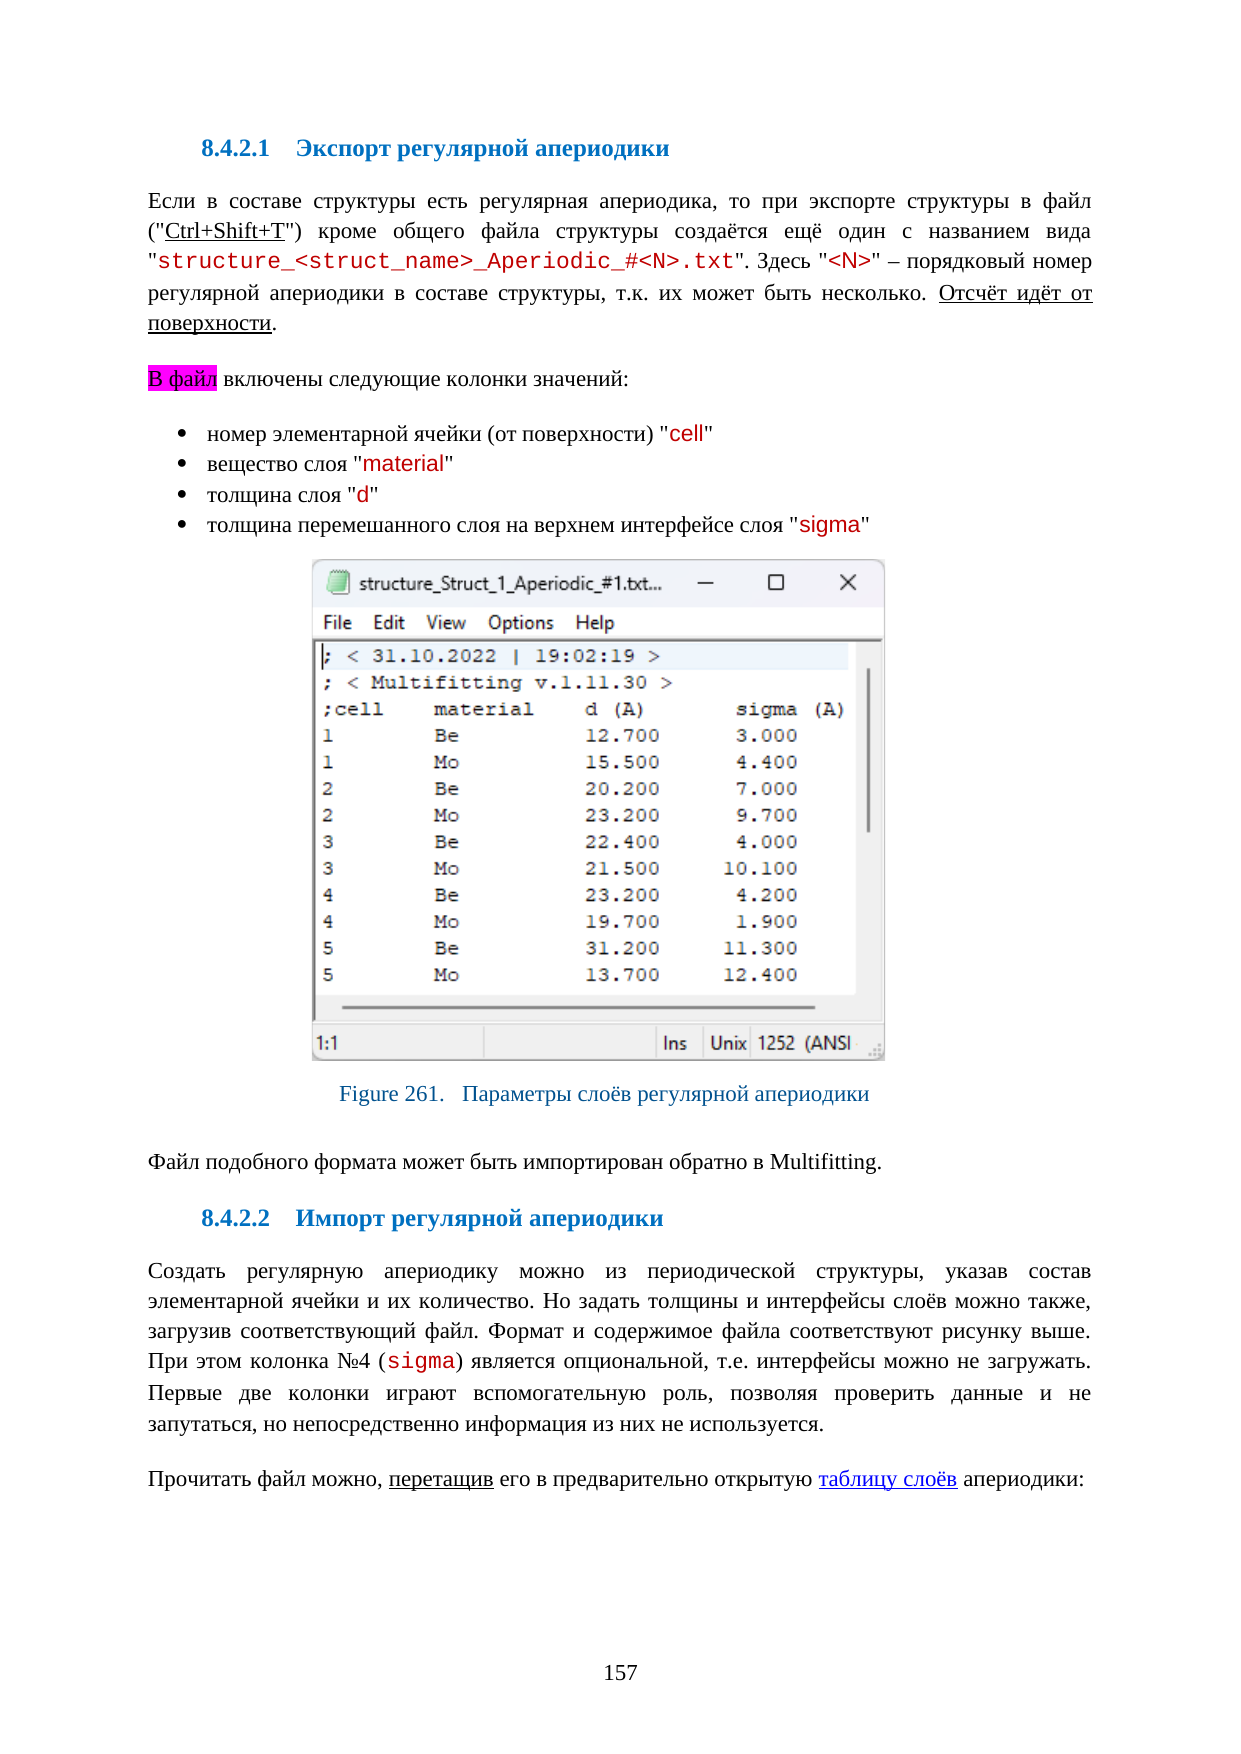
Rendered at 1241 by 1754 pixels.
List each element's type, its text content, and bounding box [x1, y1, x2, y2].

subtitle Импорт регулярной апериодики [201, 1203, 1093, 1232]
list толщина перемешанного слоя на верхнем интерфейсе слоя "sigma" [178, 511, 1093, 538]
list вещество слоя "material" [178, 450, 1093, 477]
text Файл подобного формата может быть импортирован обратно в Multifitting. [148, 1148, 1093, 1174]
picture [311, 559, 886, 1061]
text Прочитать файл можно, перетащив его в предварительно открытую таблицу слоёв апериодики: [148, 1465, 1093, 1491]
list номер элементарной ячейки (от поверхности) "cell" [178, 420, 1093, 446]
subtitle Экспорт регулярной апериодики [201, 133, 1093, 162]
text В файл включены следующие колонки значений: [217, 365, 1093, 391]
text Создать регулярную апериодику можно из периодической структуры, указав состав элементарной ячейки и их количество. Но задать толщины и интерфейсы слоёв можно также, загрузив соответствующий файл. Формат и содержимое файла соответствуют рисунку выше. При этом колонка №4 (sigma) является опциональной, т.е. интерфейсы можно не загружать. Первые две колонки играют вспомогательную роль, позволяя проверить данные и не запутаться, но непосредственно информация из них не используется. [148, 1257, 1093, 1436]
text Если в составе структуры есть регулярная апериодика, то при экспорте структуры в файл ("Ctrl+Shift+T") кроме общего файла структуры создаётся ещё один с названием вида "structure_<struct_name>_Aperiodic_#<N>.txt". Здесь "<N>" – порядковый номер регулярной апериодики в составе структуры, т.к. их может быть несколько. Отсчёт идёт от поверхности. [148, 187, 1093, 336]
list толщина слоя "d" [178, 481, 1093, 507]
